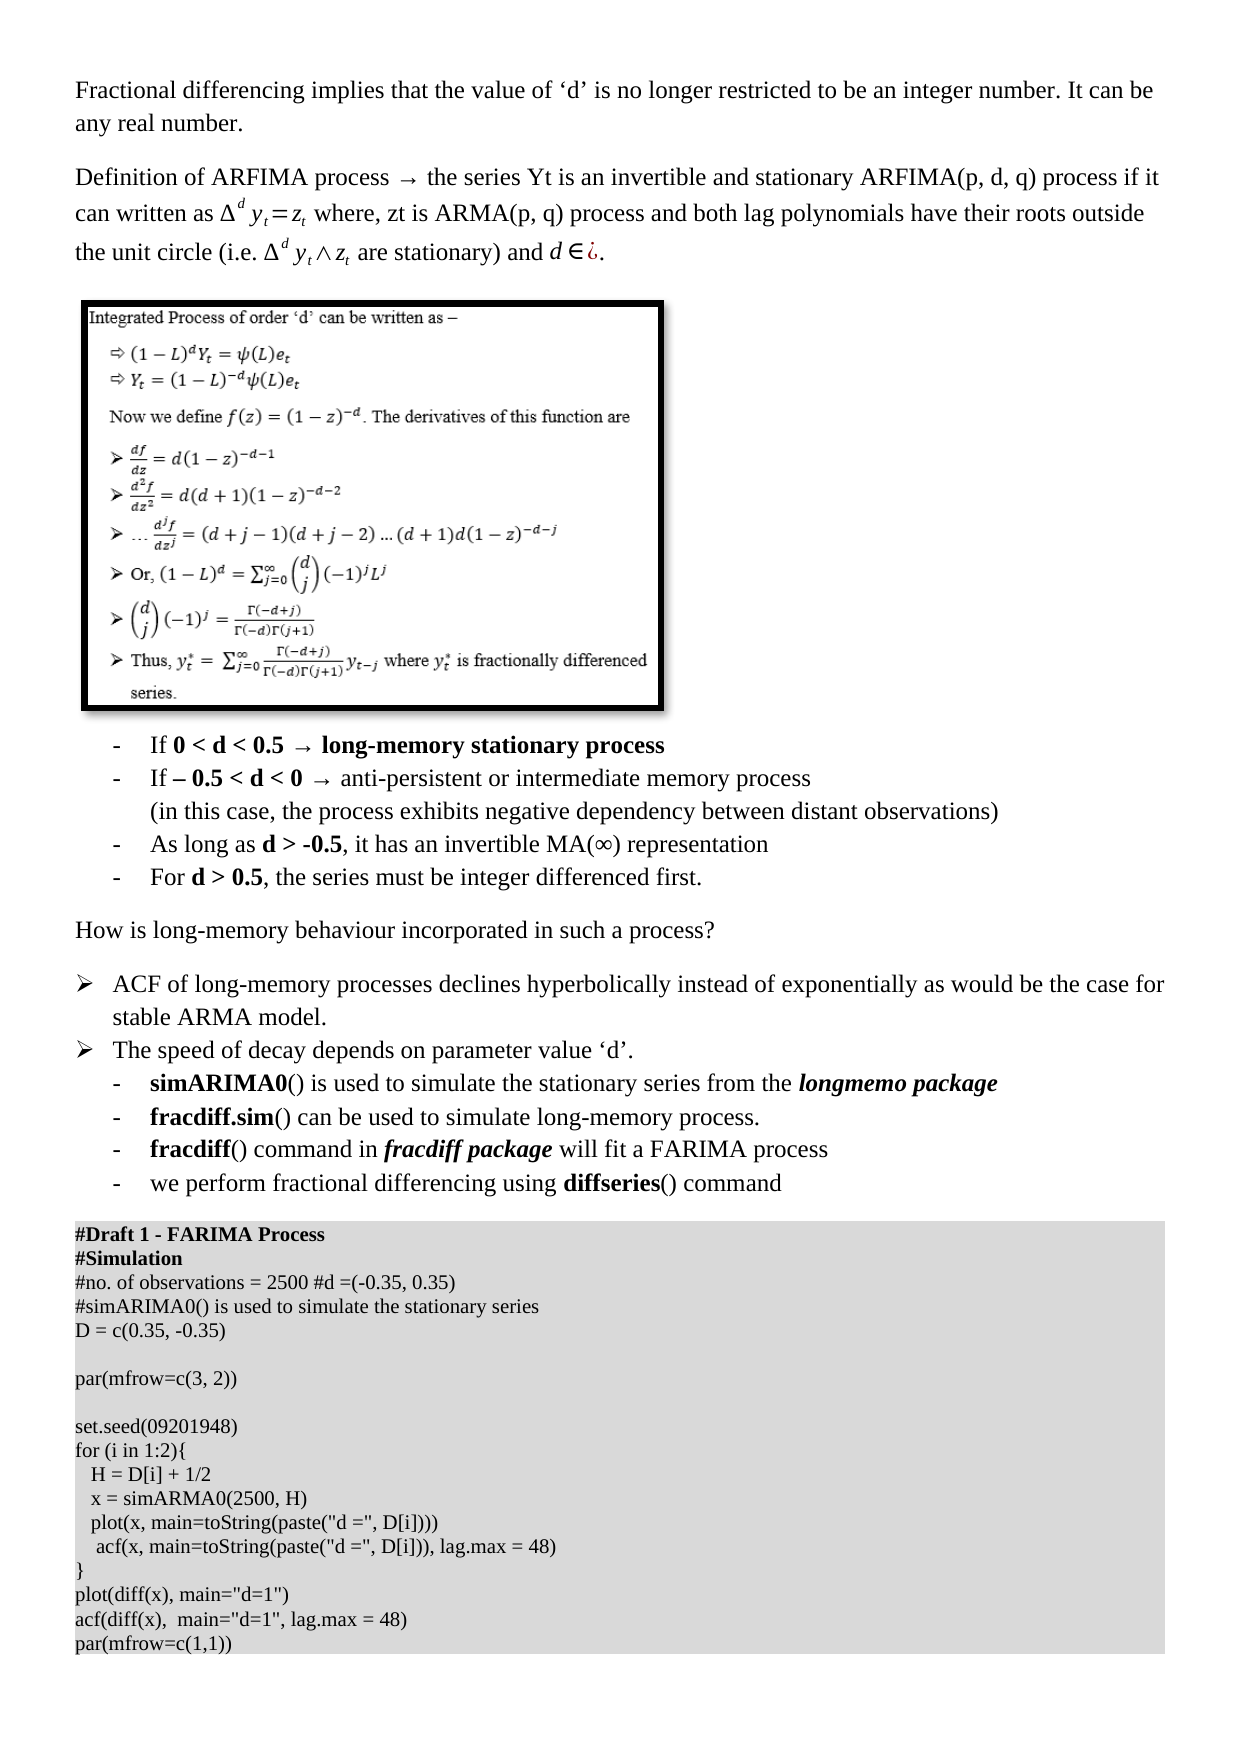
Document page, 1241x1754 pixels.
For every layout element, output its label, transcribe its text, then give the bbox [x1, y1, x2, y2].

text plot(diff(x), main="d=1") [75, 1582, 1165, 1606]
text How is long-memory behaviour incorporated in such a process? [75, 916, 1165, 944]
text Definition of ARFIMA process → the series Yt is an invertible and stationary ARFIMA(p, d, q) process if it can written as where, zt is ARMA(p, q) process and both lag polynomials have their roots outside the unit circle (i.e. are stationary) and . [75, 162, 1165, 269]
list If – 0.5 < d < 0 → anti-persistent or intermediate memory process [112, 763, 1165, 791]
list For d > 0.5, the series must be integer differenced first. [112, 862, 1165, 891]
list ACF of long-memory processes declines hyperbolically instead of exponentially as would be the case for stable ARMA model. [75, 969, 1165, 1031]
text x = simARMA0(2500, H) [75, 1486, 1165, 1510]
list fracdiff.sim() can be used to simulate long-memory process. [112, 1102, 1165, 1130]
text Fractional differencing implies that the value of ‘d’ is no longer restricted to be an integer number. It can be any real number. [75, 75, 1165, 137]
text acf(diff(x), main="d=1", lag.max = 48) [75, 1606, 1165, 1631]
text #Draft 1 - FARIMA Process [75, 1221, 1165, 1246]
list we perform fractional differencing using diffseries() command [112, 1168, 1165, 1196]
text H = D[i] + 1/2 [75, 1462, 1165, 1486]
text #simARIMA0() is used to simulate the stationary series [75, 1294, 1165, 1318]
list (in this case, the process exhibits negative dependency between distant observations) [150, 796, 1165, 824]
text par(mfrow=c(3, 2)) [75, 1366, 1165, 1390]
text D = c(0.35, -0.35) [75, 1318, 1165, 1342]
list The speed of decay depends on parameter value ‘d’. [75, 1036, 1165, 1064]
text plot(x, main=toString(paste("d =", D[i]))) [75, 1510, 1165, 1534]
text #Simulation [75, 1246, 1165, 1269]
text for (i in 1:2){ [75, 1438, 1165, 1462]
text par(mfrow=c(1,1)) [75, 1631, 1165, 1654]
list If 0 < d < 0.5 → long-memory stationary process [112, 730, 1165, 758]
text set.seed(09201948) [75, 1414, 1165, 1438]
picture [88, 307, 658, 705]
text #no. of observations = 2500 #d =(-0.35, 0.35) [75, 1269, 1165, 1294]
list As long as d > -0.5, it has an invertible MA(∞) representation [112, 829, 1165, 857]
list simARIMA0() is used to simulate the stationary series from the longmemo package [112, 1068, 1165, 1097]
list fracdiff() command in fracdiff package will fit a FARIMA process [112, 1134, 1165, 1163]
text } [75, 1558, 1165, 1582]
text acf(x, main=toString(paste("d =", D[i])), lag.max = 48) [75, 1534, 1165, 1558]
